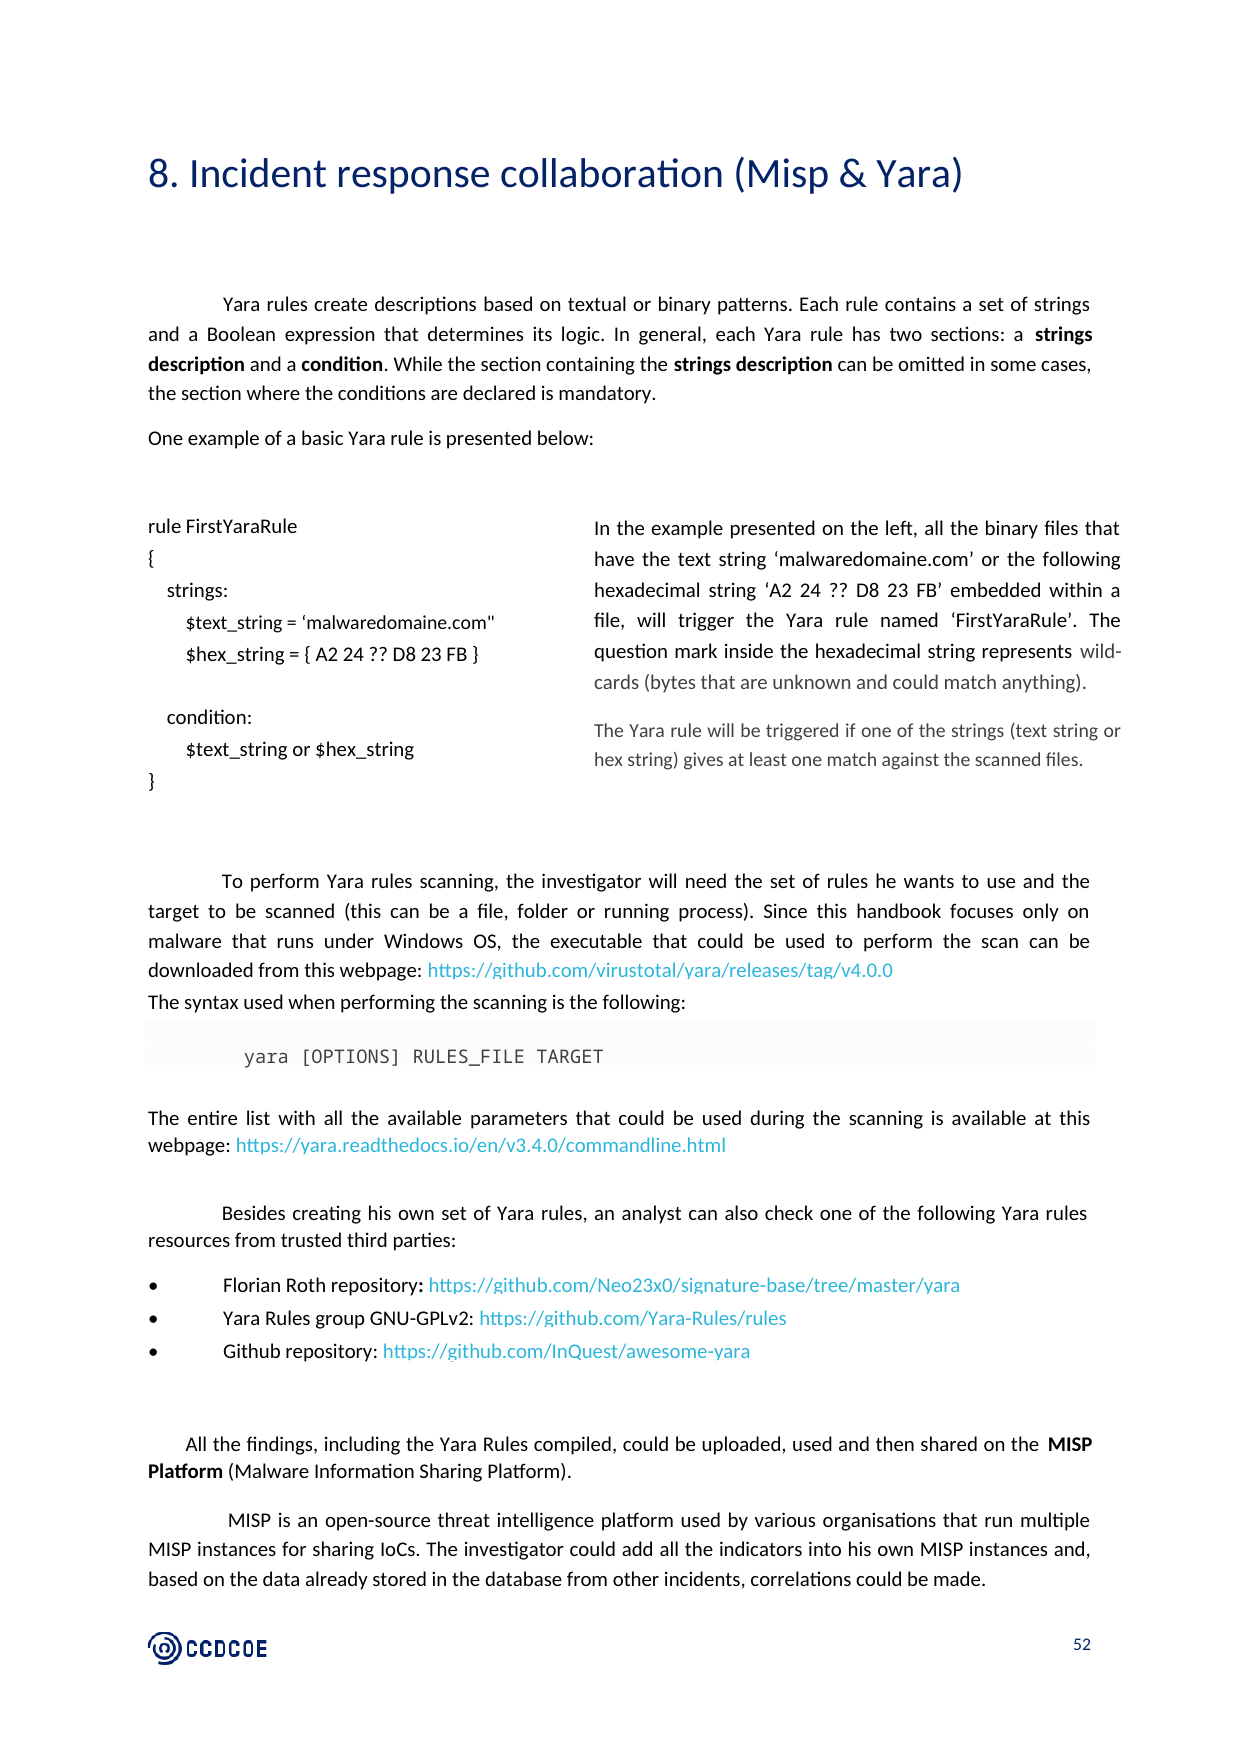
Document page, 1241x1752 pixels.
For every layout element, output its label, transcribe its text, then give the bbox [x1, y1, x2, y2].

list Yara Rules group GNU-GPLv2: https://github.com/Yara-Rules/rules [148, 1306, 1122, 1331]
text 52 [1073, 1633, 1122, 1655]
text strings: [167, 577, 519, 602]
text The syntax used when performing the scanning is the following: [148, 989, 1122, 1015]
text In the example presented on the left, all the binary files that have the text string ‘malwaredomaine.com’ or the following hexadecimal string ‘A2 24 ?? D8 23 FB’ embedded within a file, will trigger the Yara rule named ‘FirstYaraRule’. The question mark inside the hexadecimal string represents wild-cards (bytes that are unknown and could match anything). [594, 515, 1122, 694]
picture [184, 1638, 267, 1659]
text Besides creating his own set of Yara rules, an analyst can also check one of the following Yara rules resources from trusted third parties: [148, 1201, 1090, 1253]
text condition: [167, 704, 519, 730]
text Yara rules create descriptions based on textual or binary patterns. Each rule contains a set of strings and a Boolean expression that determines its logic. In general, each Yara rule has two sections: a strings description and a condition. While the section containing the strings description can be omitted in some cases, the section where the conditions are declared is mandatory. [148, 291, 1092, 406]
text The Yara rule will be triggered if one of the strings (text string or hex string) gives at least one match against the scanned files. [594, 743, 1122, 771]
text One example of a basic Yara rule is presented below: [148, 425, 1122, 450]
text $text_string = ‘malwaredomaine.com" [185, 610, 519, 634]
list Florian Roth repository: https://github.com/Neo23x0/signature-base/tree/master/yara [148, 1273, 1122, 1298]
list Github repository: https://github.com/InQuest/awesome-yara [148, 1338, 1122, 1364]
text $hex_string = { A2 24 ?? D8 23 FB } [185, 641, 519, 666]
picture [147, 1632, 183, 1665]
text { [148, 545, 519, 571]
text yara [OPTIONS] RULES_FILE TARGET [244, 1044, 1122, 1069]
text $text_string or $hex_string [185, 736, 519, 761]
text All the findings, including the Yara Rules compiled, could be uploaded, used and then shared on the MISP Platform (Malware Information Sharing Platform). [148, 1432, 1092, 1484]
text } [148, 768, 519, 793]
text To perform Yara rules scanning, the investigator will need the set of rules he wants to use and the target to be scanned (this can be a file, folder or running process). Since this handbook focuses only on malware that runs under Windows OS, the executable that could be used to perform the scan can be downloaded from this webpage: https://github.com/virustotal/yara/releases/tag/v4.0.0 [148, 868, 1092, 983]
text The entire list with all the available parameters that could be used during the scanning is available at this webpage: https://yara.readthedocs.io/en/v3.4.0/commandline.html [148, 1105, 1092, 1157]
text rule FirstYaraRule [148, 513, 519, 539]
text 8. Incident response collaboration (Misp & Yara) [148, 147, 1122, 198]
text MISP is an open-source threat intelligence platform used by various organisations that run multiple MISP instances for sharing IoCs. The investigator could add all the indicators into his own MISP instances and, based on the data already stored in the database from other incidents, correlations could be made. [148, 1507, 1092, 1591]
